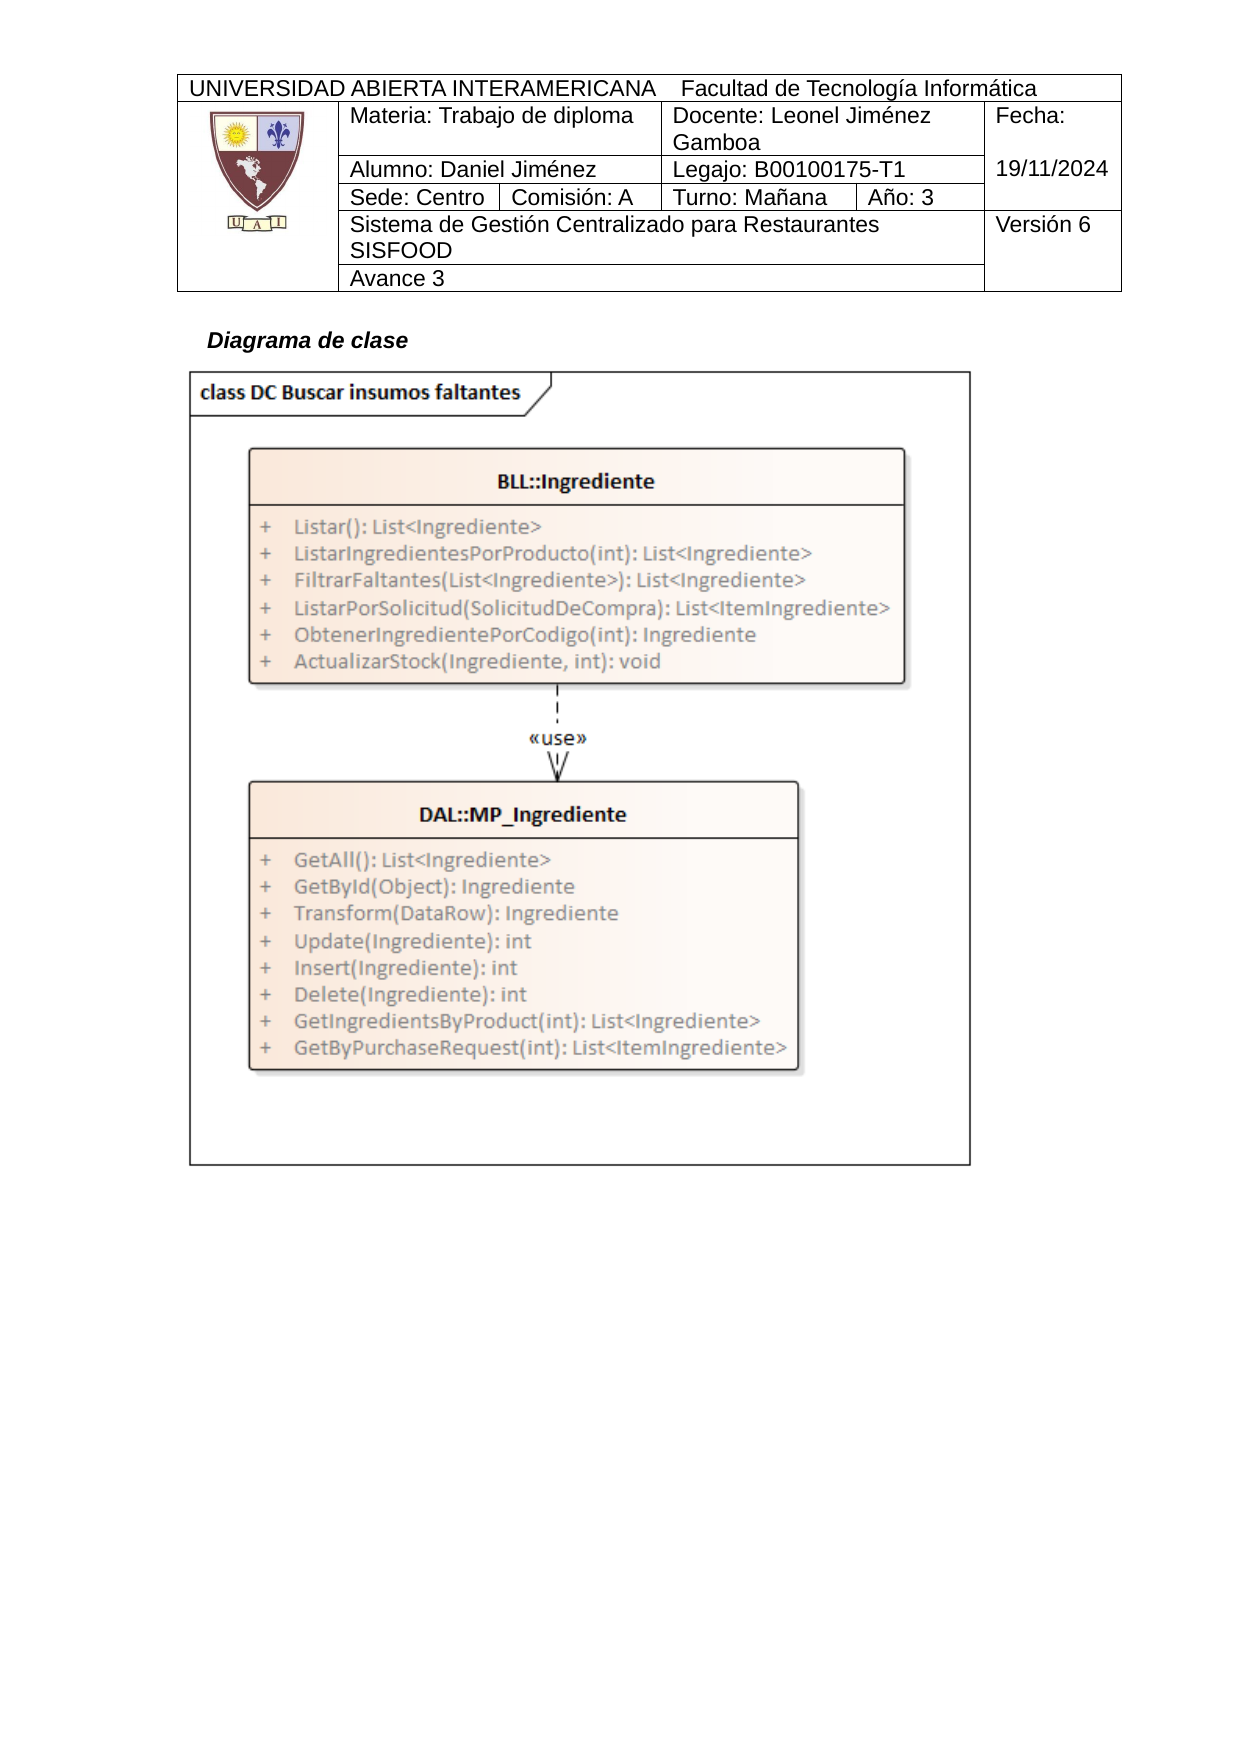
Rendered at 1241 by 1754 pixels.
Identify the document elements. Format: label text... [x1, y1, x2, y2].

picture [188, 102, 327, 236]
subtitle Diagrama de clase [207, 327, 1122, 353]
picture [177, 359, 982, 1177]
